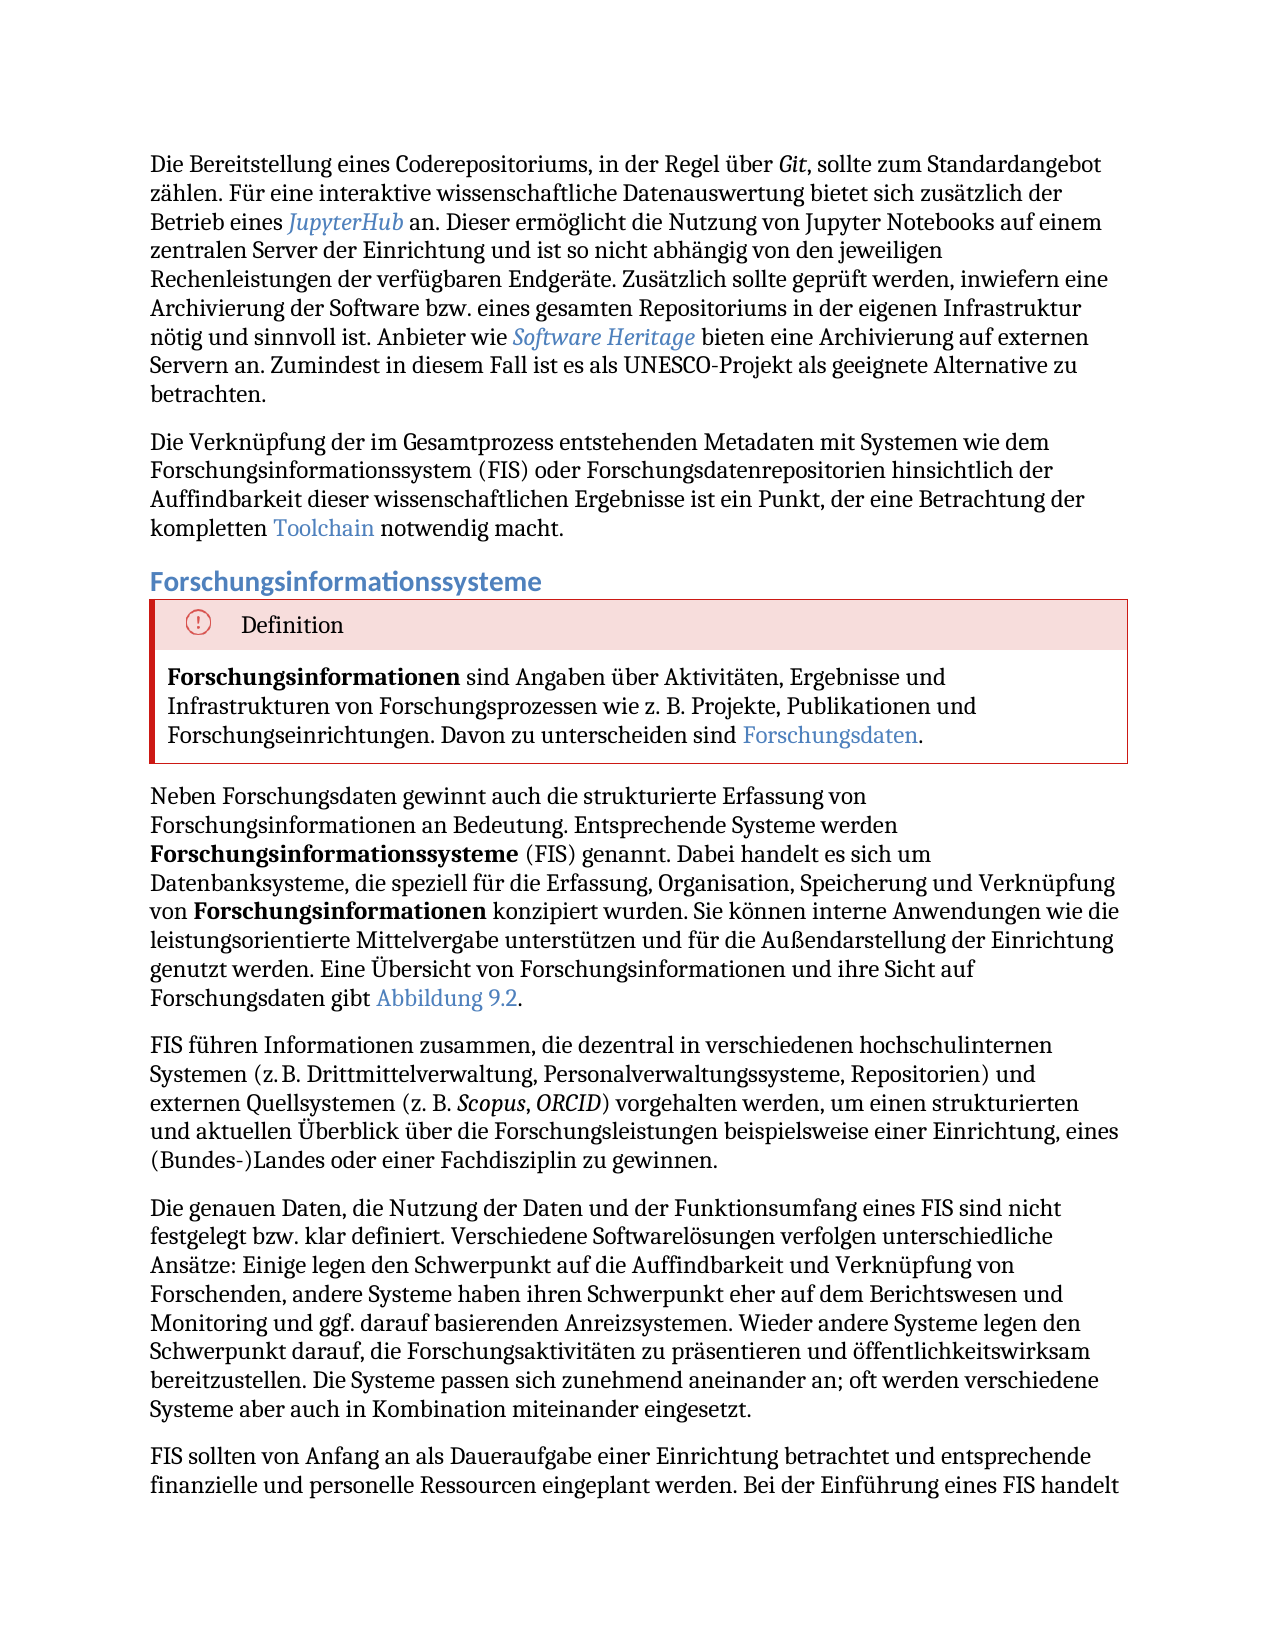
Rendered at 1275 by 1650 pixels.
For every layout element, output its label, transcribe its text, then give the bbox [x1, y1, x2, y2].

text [150, 1442, 1125, 1500]
table_cell Forschungsinformationen sind Angaben über Aktivitäten, Ergebnisse und Infrastrukturen von Forschungsprozessen wie z. B. Projekte, Publikationen und Forschungseinrichtungen. Davon zu unterscheiden sind Forschungsdaten. [155, 650, 1127, 762]
text Die genauen Daten, die Nutzung der Daten und der Funktionsumfang eines FIS sind nicht festgelegt bzw. klar definiert. Verschiedene Softwarelösungen verfolgen unterschiedliche Ansätze: Einige legen den Schwerpunkt auf die Auffindbarkeit und Verknüpfung von Forschenden, andere Systeme haben ihren Schwerpunkt eher auf dem Berichtswesen und Monitoring und ggf. darauf basierenden Anreizsystemen. Wieder andere Systeme legen den Schwerpunkt darauf, die Forschungsaktivitäten zu präsentieren und öffentlichkeitswirksam bereitzustellen. Die Systeme passen sich zunehmend aneinander an; oft werden verschiedene Systeme aber auch in Kombination miteinander eingesetzt. [150, 1193, 1125, 1423]
table_header Definition [155, 600, 1127, 650]
text Die Bereitstellung eines Coderepositoriums, in der Regel über Git, sollte zum Standardangebot zählen. Für eine interaktive wissenschaftliche Datenauswertung bietet sich zusätzlich der Betrieb eines JupyterHub an. Dieser ermöglicht die Nutzung von Jupyter Notebooks auf einem zentralen Server der Einrichtung und ist so nicht abhängig von den jeweiligen Rechenleistungen der verfügbaren Endgeräte. Zusätzlich sollte geprüft werden, inwiefern eine Archivierung der Software bzw. eines gesamten Repositoriums in der eigenen Infrastruktur nötig und sinnvoll ist. Anbieter wie Software Heritage bieten eine Archivierung auf externen Servern an. Zumindest in diesem Fall ist es als UNESCO-Projekt als geeignete Alternative zu betrachten. [150, 150, 1125, 409]
text Neben Forschungsdaten gewinnt auch die strukturierte Erfassung von Forschungsinformationen an Bedeutung. Entsprechende Systeme werden Forschungsinformationssysteme (FIS) genannt. Dabei handelt es sich um Datenbanksysteme, die speziell für die Erfassung, Organisation, Speicherung und Verknüpfung von Forschungsinformationen konzipiert wurden. Sie können interne Anwendungen wie die leistungsorientierte Mittelvergabe unterstützen und für die Außendarstellung der Einrichtung genutzt werden. Eine Übersicht von Forschungsinformationen und ihre Sicht auf Forschungsdaten gibt Abbildung 9.2. [150, 782, 1125, 1012]
text FIS führen Informationen zusammen, die dezentral in verschiedenen hochschulinternen Systemen (z. B. Drittmittelverwaltung, Personalverwaltungssysteme, Repositorien) und externen Quellsystemen (z. B. Scopus, ORCID) vorgehalten werden, um einen strukturierten und aktuellen Überblick über die Forschungsleistungen beispielsweise einer Einrichtung, eines (Bundes-)Landes oder einer Fachdisziplin zu gewinnen. [150, 1031, 1125, 1175]
text Die Verknüpfung der im Gesamtprozess entstehenden Metadaten mit Systemen wie dem Forschungsinformationssystem (FIS) oder Forschungsdatenrepositorien hinsichtlich der Auffindbarkeit dieser wissenschaftlichen Ergebnisse ist ein Punkt, der eine Betrachtung der kompletten Toolchain notwendig macht. [150, 427, 1125, 542]
subtitle Forschungsinformationssysteme [150, 563, 1125, 599]
picture [186, 609, 211, 635]
